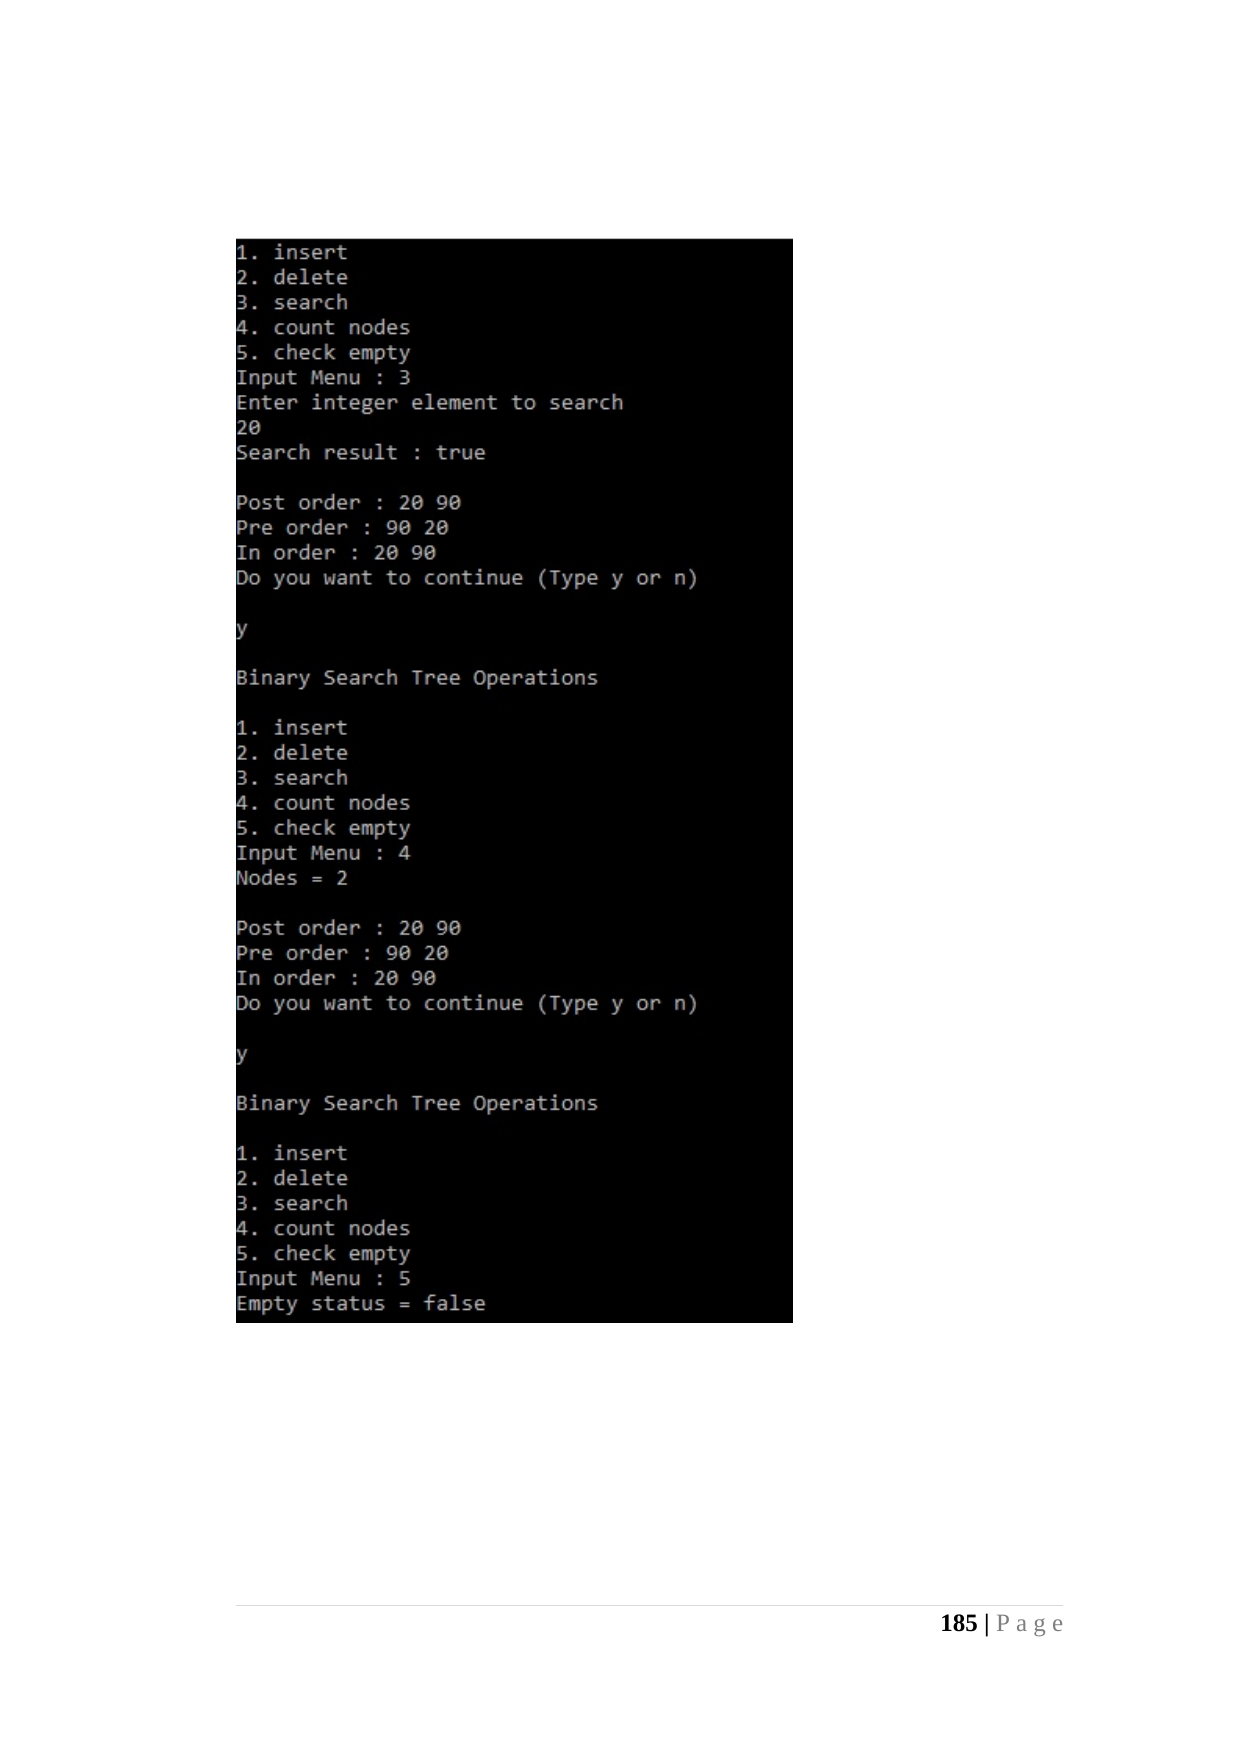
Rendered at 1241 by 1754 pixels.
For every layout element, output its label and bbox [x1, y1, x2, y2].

picture [236, 236, 793, 1323]
